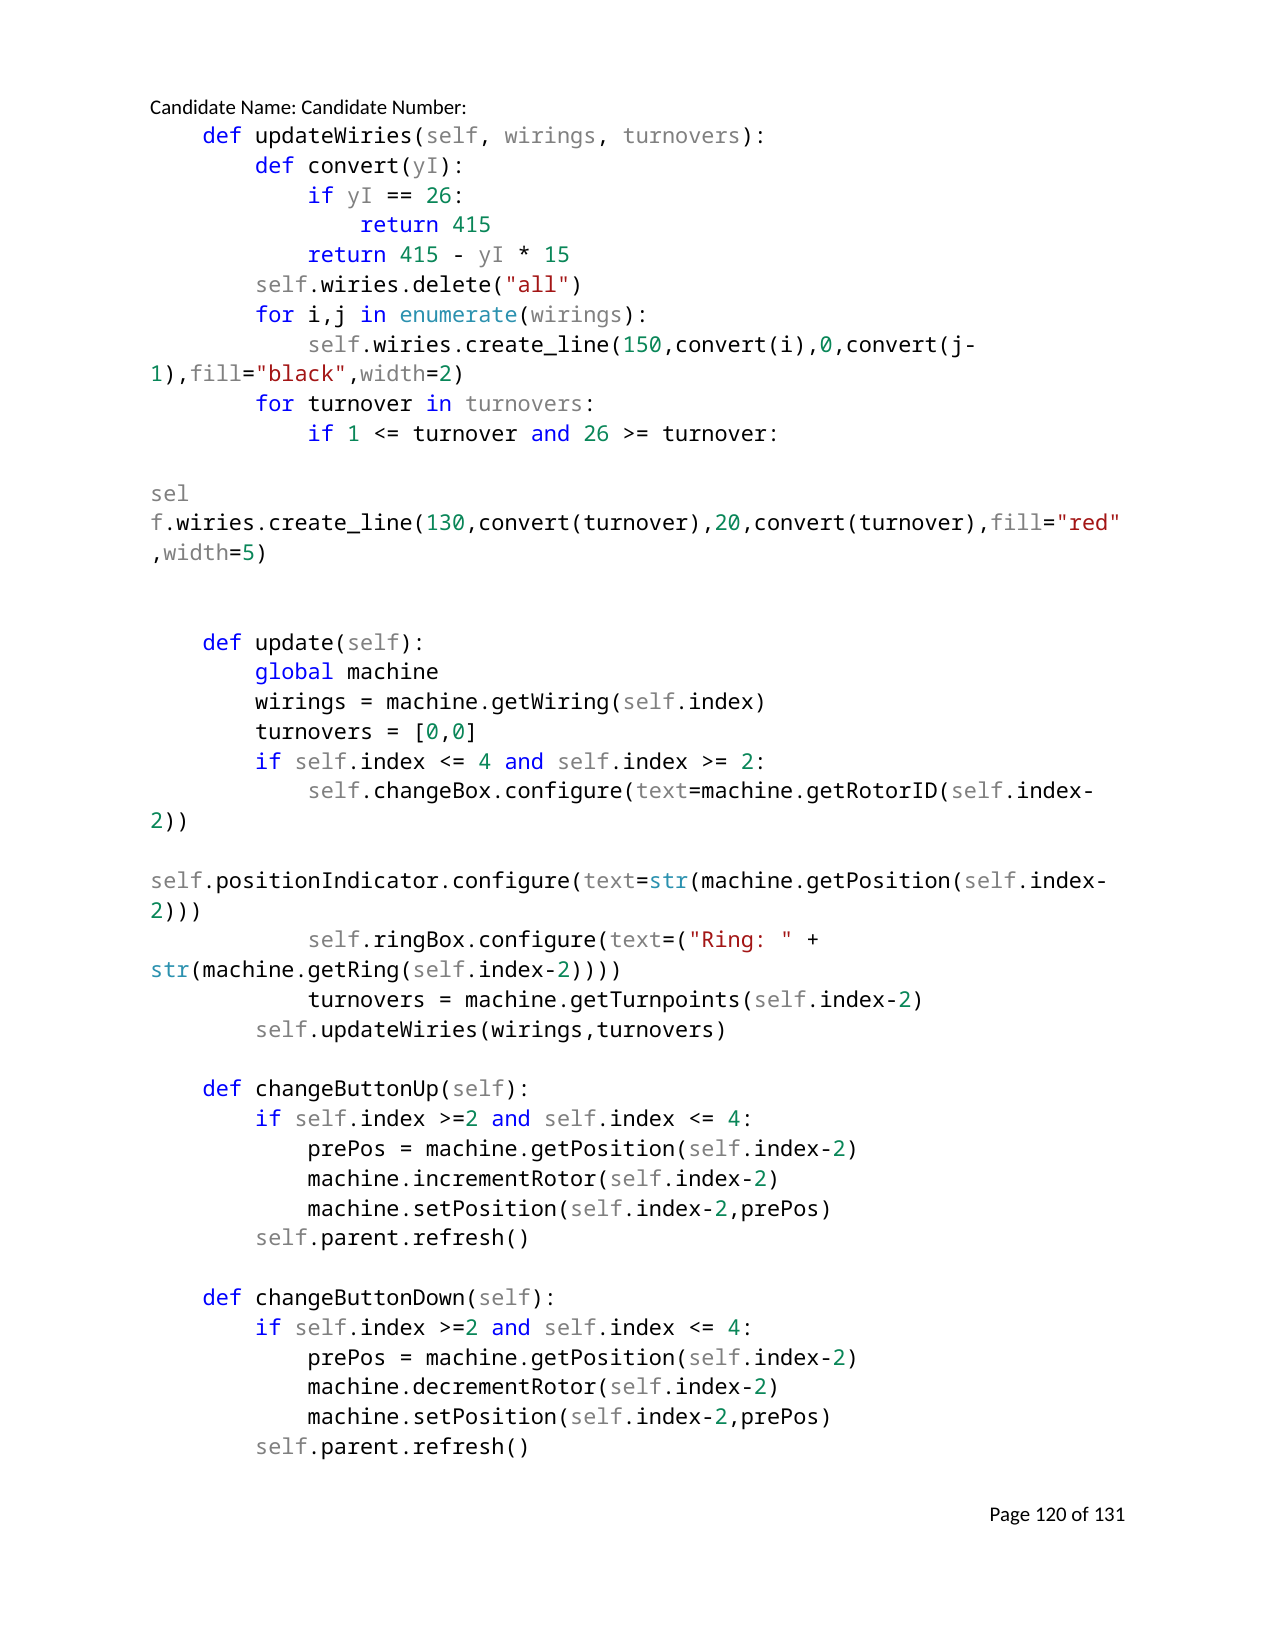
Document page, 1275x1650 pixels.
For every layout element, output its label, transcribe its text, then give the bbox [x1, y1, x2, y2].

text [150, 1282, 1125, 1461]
text for i,j in enumerate(wirings): [150, 299, 1125, 328]
text def convert(yI): [150, 150, 1125, 179]
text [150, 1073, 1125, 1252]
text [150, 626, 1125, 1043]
text return 415 - yI * 15 [150, 239, 1125, 269]
text if yI == 26: [150, 179, 1125, 209]
text self.wiries.create_line(150,convert(i),0,convert(j-1),fill="black",width=2) [150, 328, 1125, 388]
text self.wiries.delete("all") [150, 269, 1125, 299]
text def updateWiries(self, wirings, turnovers): [150, 120, 1125, 150]
text return 415 [150, 209, 1125, 239]
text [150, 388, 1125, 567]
